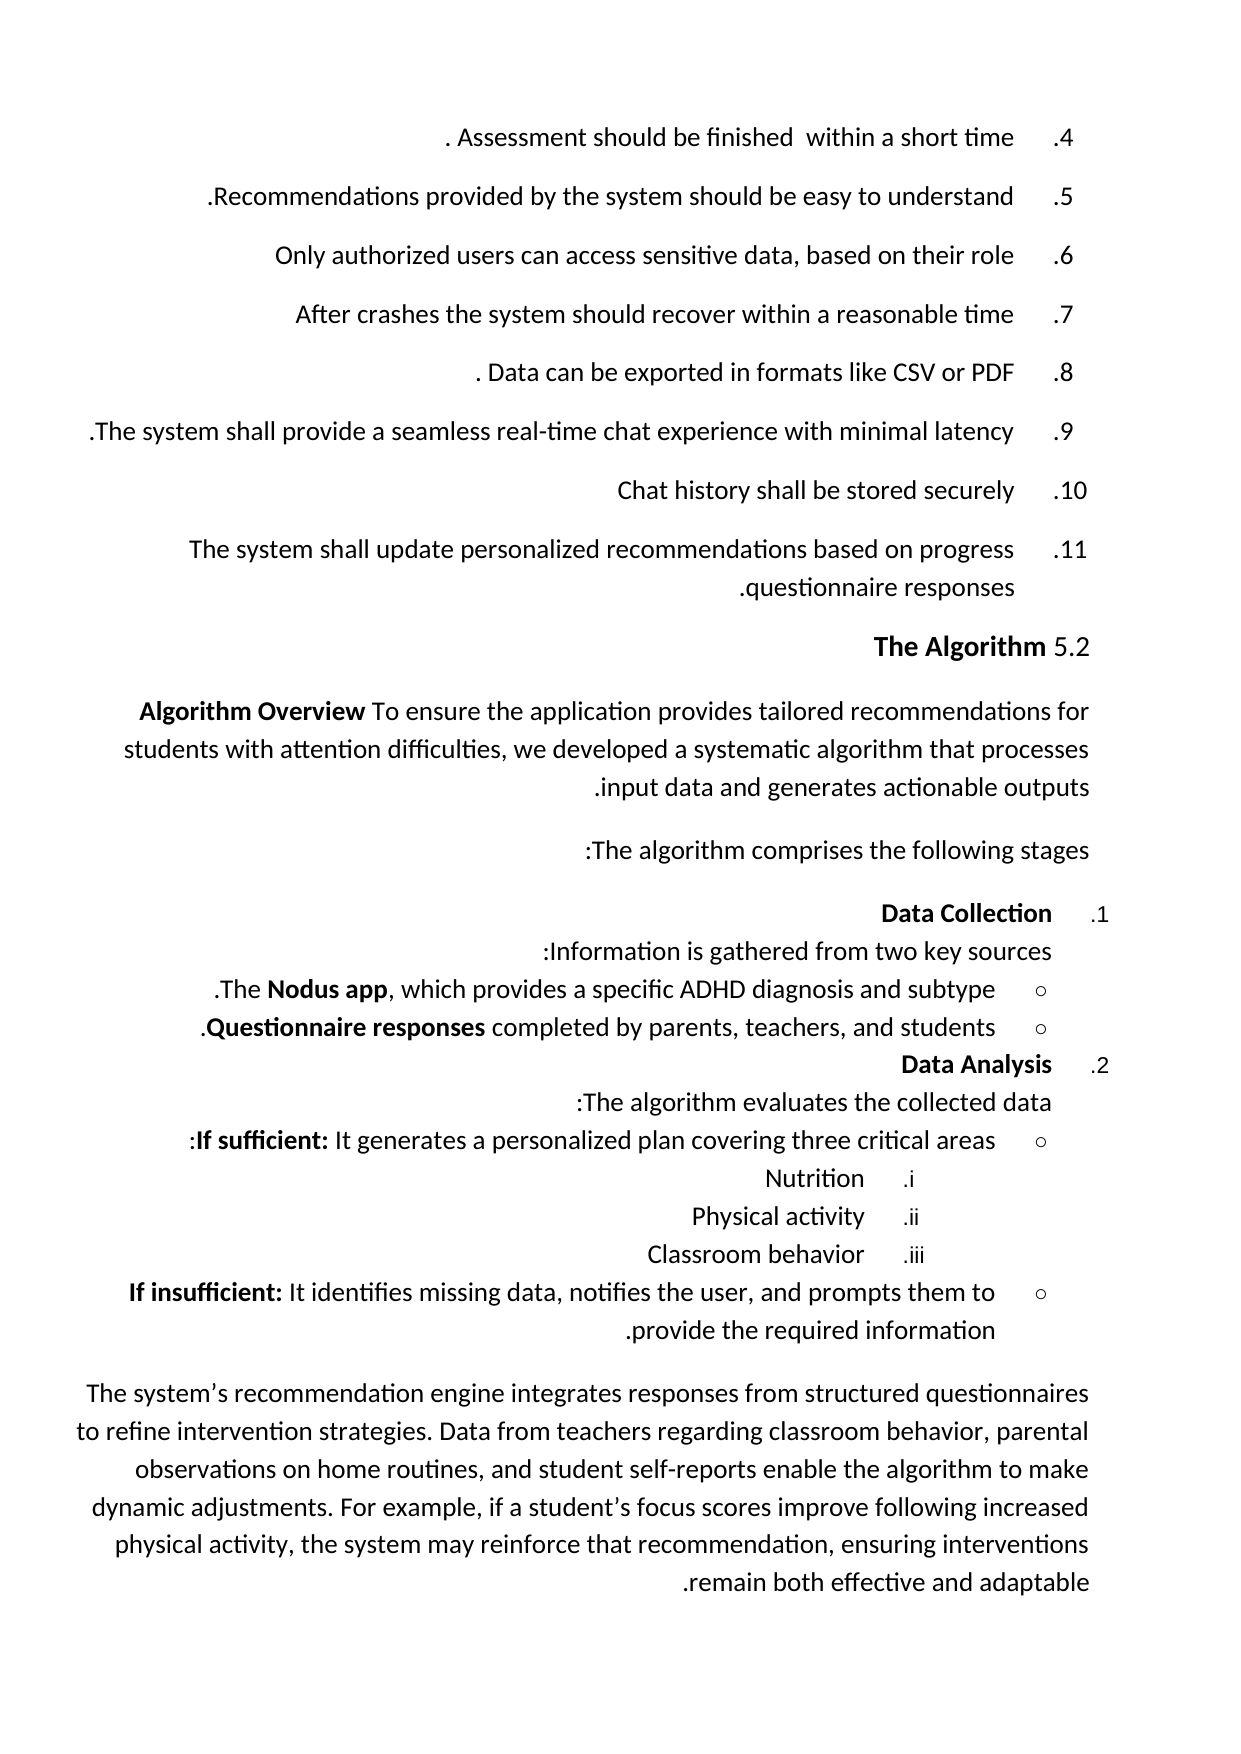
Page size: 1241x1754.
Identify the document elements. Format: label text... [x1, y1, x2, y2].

text The system’s recommendation engine integrates responses from structured questionnaires to refine intervention strategies. Data from teachers regarding classroom behavior, parental observations on home routines, and student self-reports enable the algorithm to make dynamic adjustments. For example, if a student’s focus scores improve following increased physical activity, the system may reinforce that recommendation, ensuring interventions remain both effective and adaptable. [75, 1376, 1090, 1599]
list Data can be exported in formats like CSV or PDF . [75, 356, 1053, 388]
list Data Collection Information is gathered from two key sources: [75, 896, 1090, 967]
list The Nodus app, which provides a specific ADHD diagnosis and subtype. [75, 972, 1034, 1005]
list Data Analysis The algorithm evaluates the collected data: [75, 1048, 1090, 1119]
text Algorithm Overview To ensure the application provides tailored recommendations for students with attention difficulties, we developed a systematic algorithm that processes input data and generates actionable outputs. [75, 694, 1090, 803]
list The system shall update personalized recommendations based on progress questionnaire responses. [75, 532, 1053, 603]
list After crashes the system should recover within a reasonable time [75, 297, 1053, 330]
list Only authorized users can access sensitive data, based on their role [75, 238, 1053, 271]
list Questionnaire responses completed by parents, teachers, and students. [75, 1010, 1034, 1043]
list Assessment should be finished within a short time . [75, 121, 1053, 153]
list Nutrition [75, 1161, 903, 1194]
text The algorithm comprises the following stages: [75, 833, 1090, 866]
subtitle 5.2 The Algorithm [75, 628, 1090, 664]
list Physical activity [75, 1199, 903, 1232]
list If sufficient: It generates a personalized plan covering three critical areas: [75, 1123, 1034, 1157]
list Recommendations provided by the system should be easy to understand. [75, 179, 1053, 212]
list Classroom behavior [75, 1237, 903, 1270]
list The system shall provide a seamless real-time chat experience with minimal latency. [75, 414, 1053, 447]
list If insufficient: It identifies missing data, notifies the user, and prompts them to provide the required information. [75, 1275, 1034, 1346]
list Chat history shall be stored securely [75, 473, 1053, 506]
